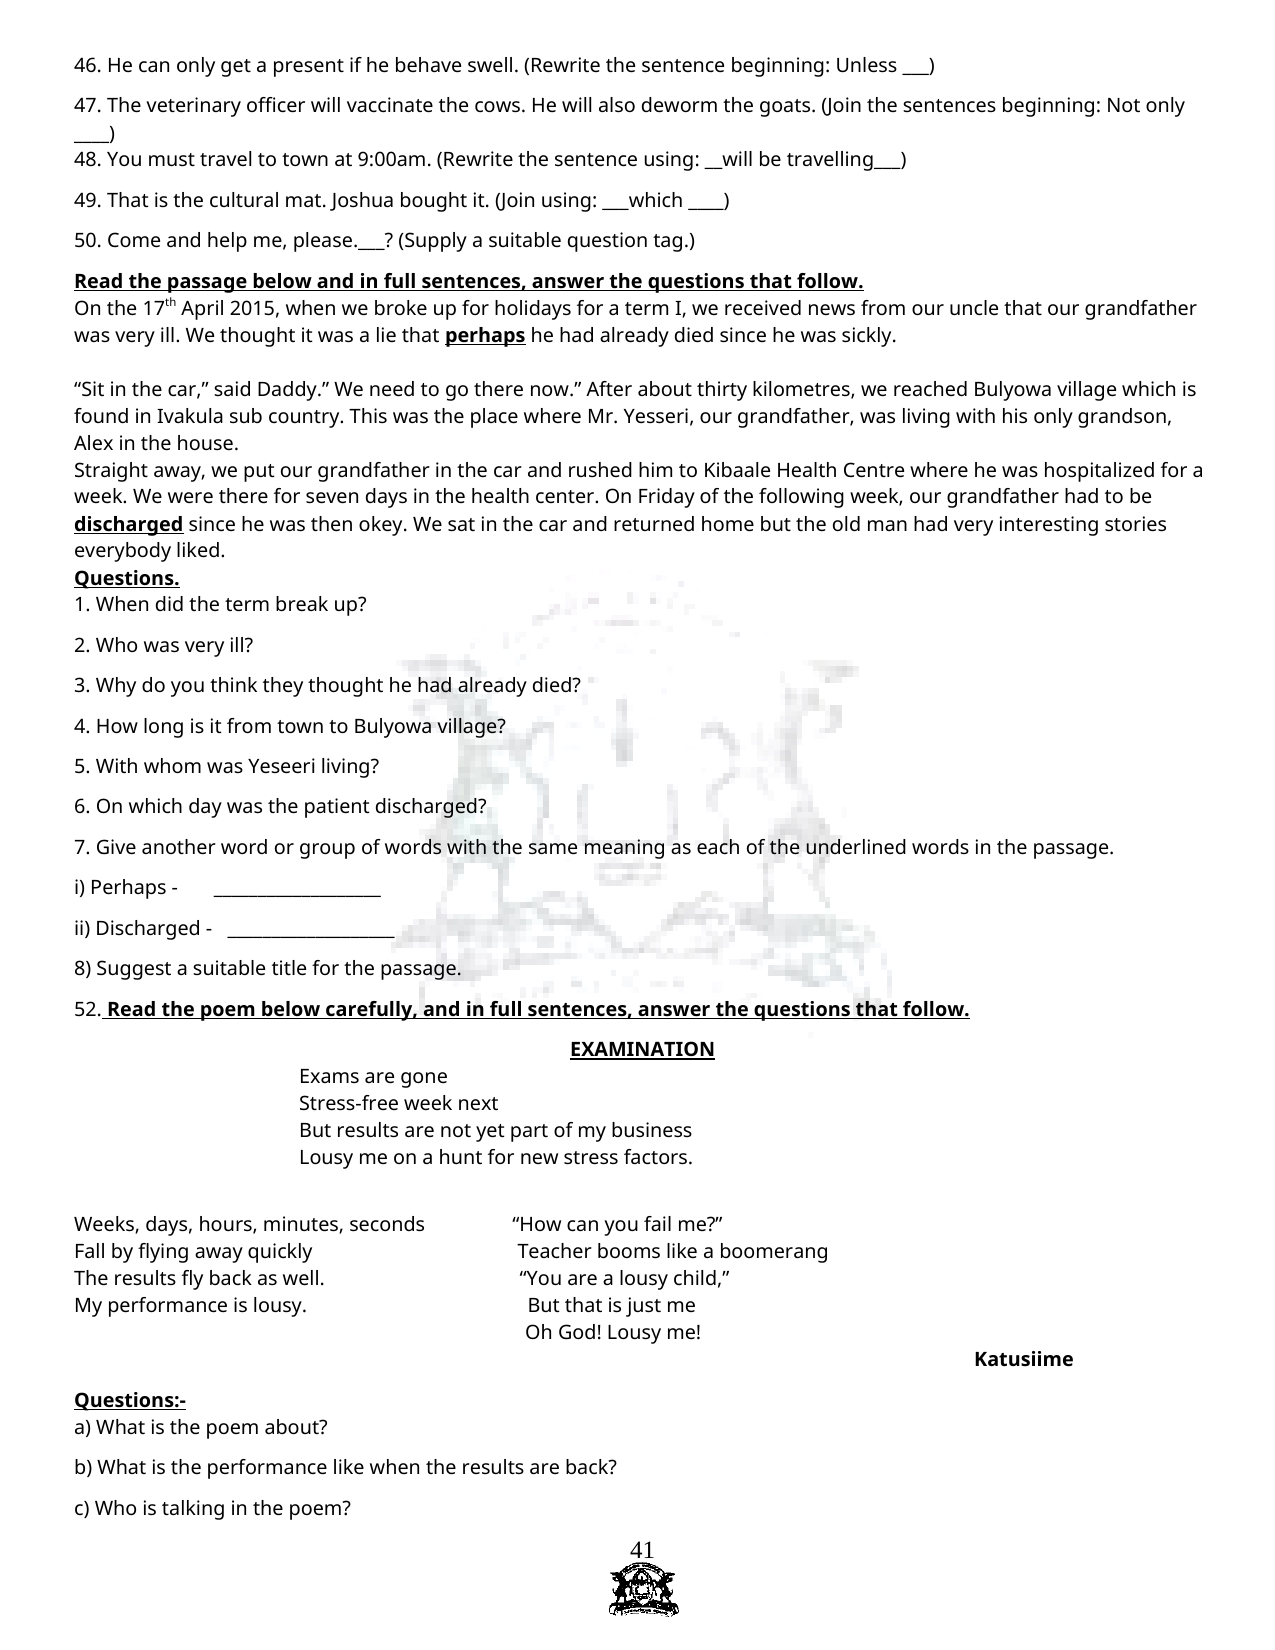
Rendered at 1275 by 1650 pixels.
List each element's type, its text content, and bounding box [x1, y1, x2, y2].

text 5. With whom was Yeseeri living? [74, 752, 1211, 779]
text 46. He can only get a present if he behave swell. (Rewrite the sentence beginning: Unless ___) [74, 51, 1211, 78]
text Stress-free week next [299, 1089, 1211, 1116]
text 4. How long is it from town to Bulyowa village? [74, 712, 1211, 739]
text 47. The veterinary officer will vaccinate the cows. He will also deworm the goats. (Join the sentences beginning: Not only ____) [74, 92, 1211, 146]
text c) Who is talking in the poem? [74, 1494, 1211, 1521]
text 8) Suggest a suitable title for the passage. [74, 954, 1211, 981]
text a) What is the poem about? [74, 1413, 1211, 1440]
text 1. When did the term break up? [74, 591, 1211, 618]
text Questions:- [74, 1386, 1211, 1413]
text 6. On which day was the patient discharged? [74, 793, 1211, 820]
text 3. Why do you think they thought he had already died? [74, 672, 1211, 698]
text 2. Who was very ill? [74, 631, 1211, 658]
text My performance is lousy. But that is just me [74, 1292, 1211, 1318]
text Straight away, we put our grandfather in the car and rushed him to Kibaale Health Centre where he was hospitalized for a week. We were there for seven days in the health center. On Friday of the following week, our grandfather had to be discharged since he was then okey. We sat in the car and returned home but the old man had very interesting stories everybody liked. [74, 456, 1211, 564]
text 52. Read the poem below carefully, and in full sentences, answer the questions that follow. [74, 995, 1211, 1022]
text “Sit in the car,” said Daddy.” We need to go there now.” After about thirty kilometres, we reached Bulyowa village which is found in Ivakula sub country. This was the place where Mr. Yesseri, our grandfather, was living with his only grandson, Alex in the house. [74, 375, 1211, 456]
text Lousy me on a hunt for new stress factors. [299, 1143, 1211, 1170]
text The results fly back as well. “You are a lousy child,” [74, 1264, 1211, 1292]
text But results are not yet part of my business [299, 1116, 1211, 1143]
text Exams are gone [299, 1062, 1211, 1089]
text Oh God! Lousy me! [74, 1318, 1211, 1346]
text On the 17th April 2015, when we broke up for holidays for a term I, we received news from our uncle that our grandfather was very ill. We thought it was a lie that perhaps he had already died since he was sickly. [74, 294, 1211, 348]
text Questions. [74, 564, 1211, 591]
text Read the passage below and in full sentences, answer the questions that follow. [74, 267, 1211, 294]
text 7. Give another word or group of words with the same meaning as each of the underlined words in the passage. [74, 833, 1211, 860]
text ii) Discharged - ___________________ [74, 914, 1211, 941]
text Weeks, days, hours, minutes, seconds “How can you fail me?” [74, 1211, 1211, 1238]
text 48. You must travel to town at 9:00am. (Rewrite the sentence using: __will be travelling___) [74, 146, 1211, 173]
text Fall by flying away quickly Teacher booms like a boomerang [74, 1238, 1211, 1264]
text i) Perhaps - ___________________ [74, 874, 1211, 901]
text 50. Come and help me, please.___? (Supply a suitable question tag.) [74, 227, 1211, 253]
text EXAMINATION [74, 1035, 1211, 1062]
text 49. That is the cultural mat. Joshua bought it. (Join using: ___which ____) [74, 186, 1211, 213]
text Katusiime [974, 1346, 1211, 1372]
text b) What is the performance like when the results are back? [74, 1453, 1211, 1480]
